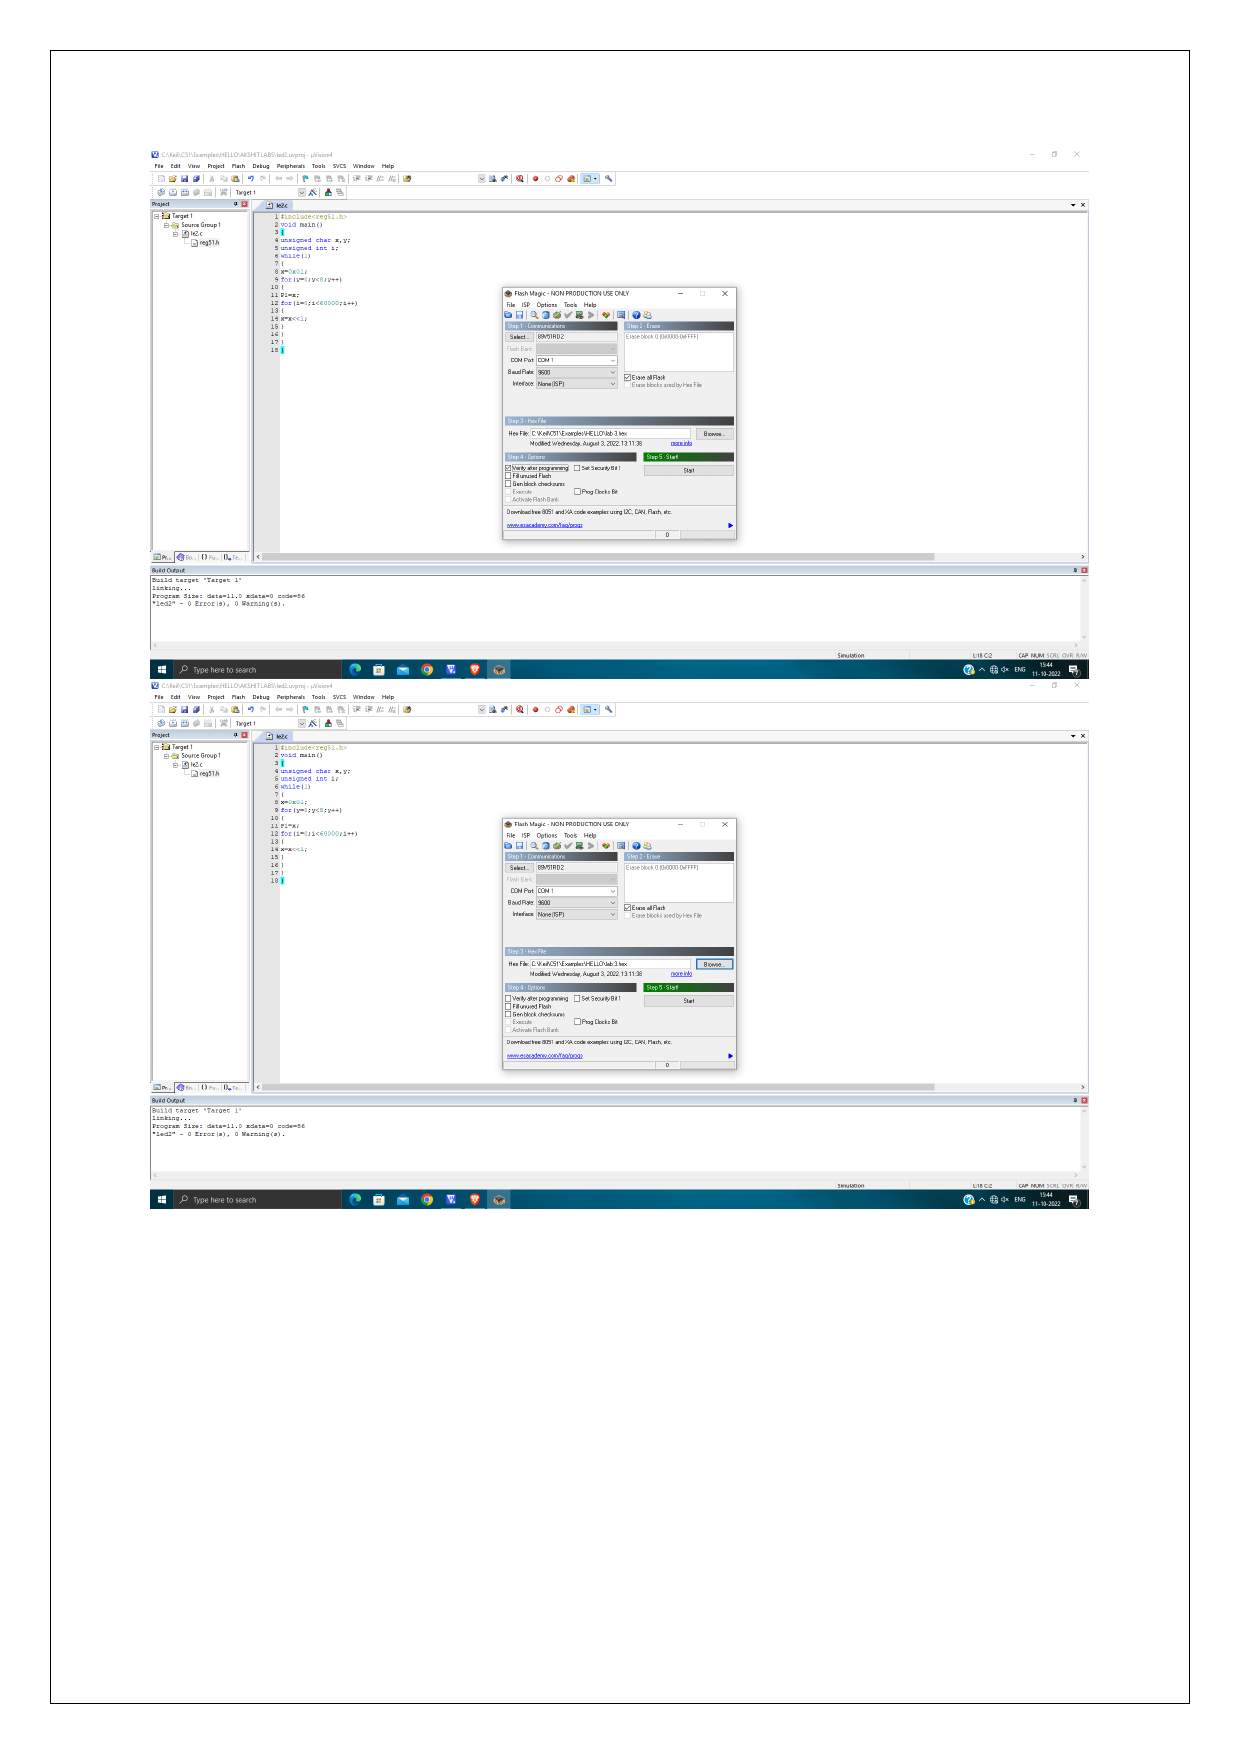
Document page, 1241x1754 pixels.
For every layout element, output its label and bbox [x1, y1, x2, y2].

picture [350, 664, 360, 675]
picture [374, 1197, 384, 1205]
picture [150, 150, 1089, 679]
picture [446, 1195, 456, 1204]
picture [471, 1194, 479, 1204]
picture [422, 1194, 432, 1205]
picture [159, 666, 165, 673]
picture [350, 1194, 360, 1205]
picture [446, 665, 456, 674]
picture [159, 1196, 165, 1203]
picture [471, 664, 479, 674]
picture [422, 664, 432, 675]
picture [374, 667, 384, 675]
picture [398, 1195, 408, 1204]
picture [398, 665, 408, 674]
picture [150, 680, 1089, 1209]
